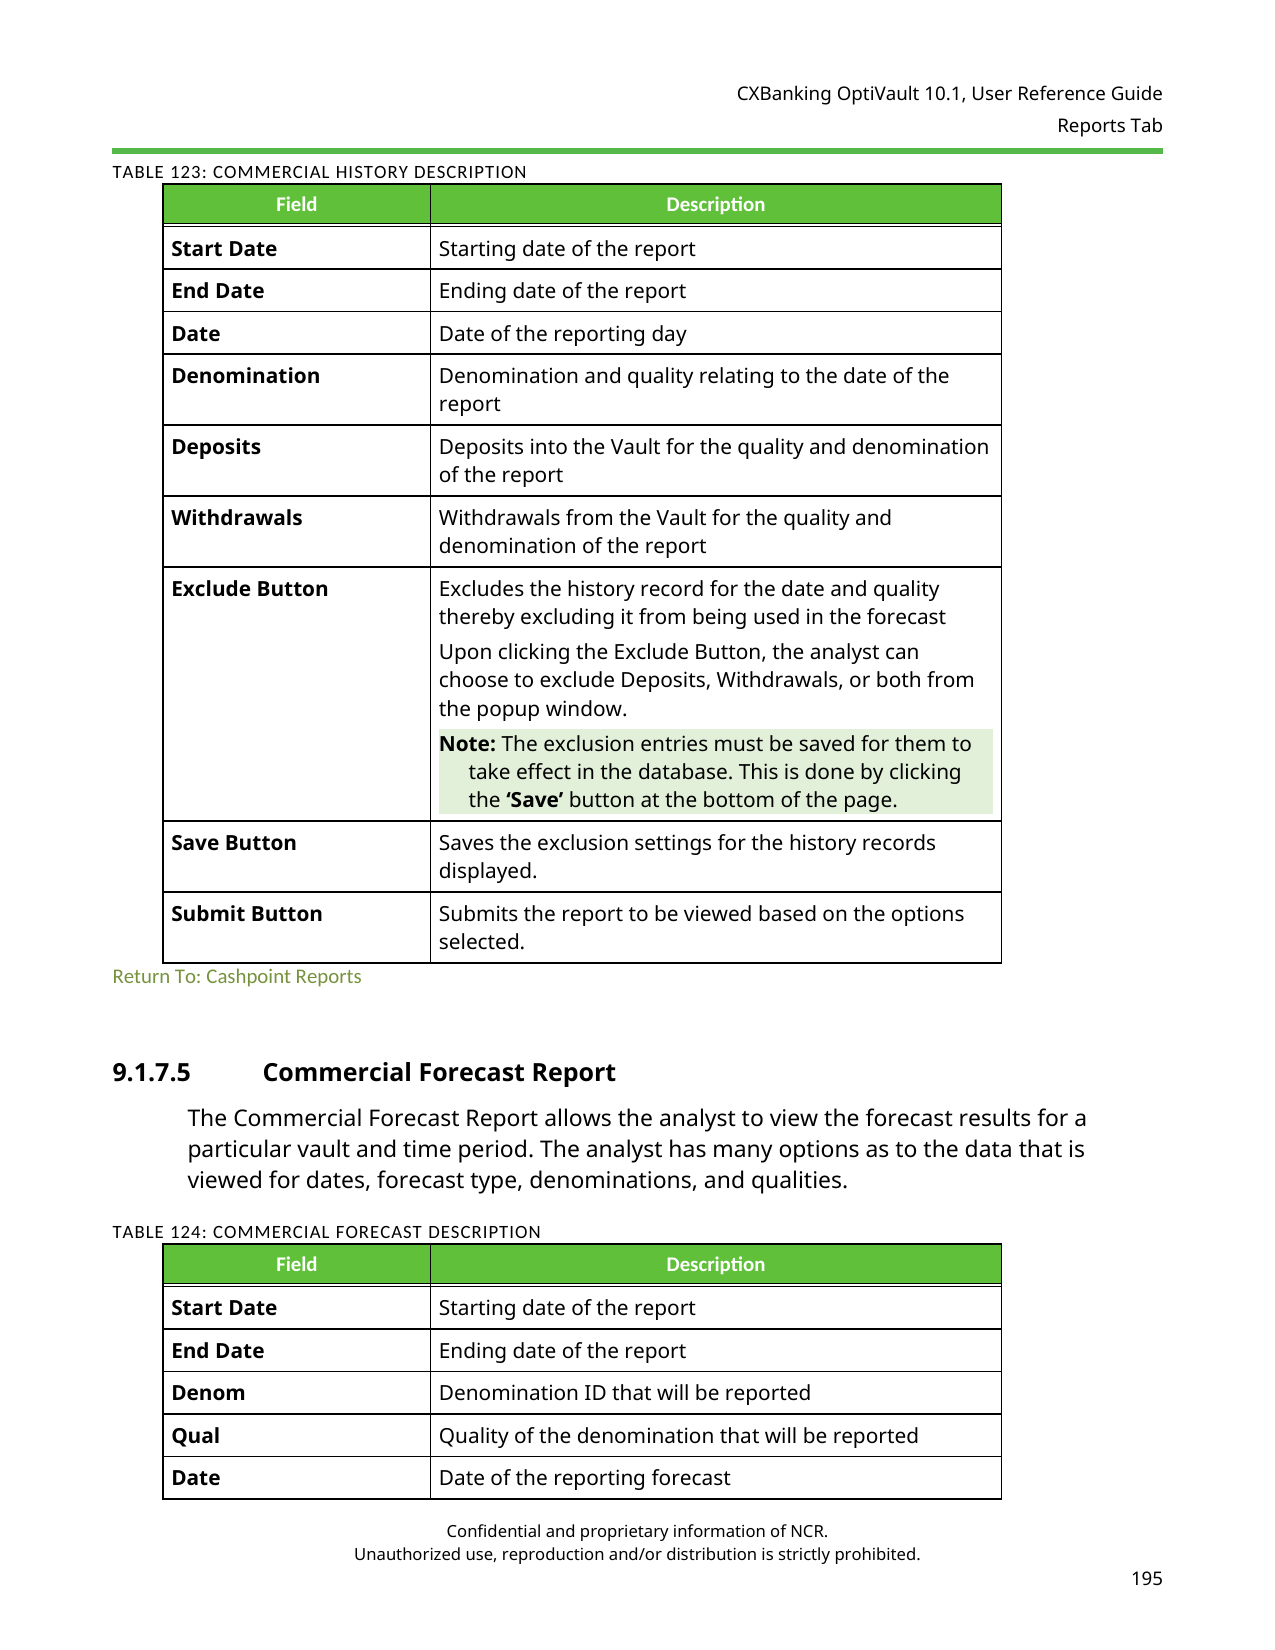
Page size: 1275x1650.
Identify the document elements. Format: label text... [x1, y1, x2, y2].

subtitle Commercial Forecast Report [112, 1055, 1163, 1089]
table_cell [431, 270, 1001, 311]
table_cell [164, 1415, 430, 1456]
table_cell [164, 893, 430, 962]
text The Commercial Forecast Report allows the analyst to view the forecast results for a particular vault and time period. The analyst has many options as to the data that is viewed for dates, forecast type, denominations, and qualities. [187, 1101, 1163, 1195]
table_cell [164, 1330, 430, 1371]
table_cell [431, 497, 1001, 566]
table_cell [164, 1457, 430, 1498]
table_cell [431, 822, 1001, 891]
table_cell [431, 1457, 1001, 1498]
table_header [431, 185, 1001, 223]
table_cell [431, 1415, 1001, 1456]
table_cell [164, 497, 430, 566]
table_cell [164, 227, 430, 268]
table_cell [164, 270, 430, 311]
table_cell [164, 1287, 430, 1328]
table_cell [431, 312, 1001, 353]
text Return To: Cashpoint Reports [112, 964, 1163, 989]
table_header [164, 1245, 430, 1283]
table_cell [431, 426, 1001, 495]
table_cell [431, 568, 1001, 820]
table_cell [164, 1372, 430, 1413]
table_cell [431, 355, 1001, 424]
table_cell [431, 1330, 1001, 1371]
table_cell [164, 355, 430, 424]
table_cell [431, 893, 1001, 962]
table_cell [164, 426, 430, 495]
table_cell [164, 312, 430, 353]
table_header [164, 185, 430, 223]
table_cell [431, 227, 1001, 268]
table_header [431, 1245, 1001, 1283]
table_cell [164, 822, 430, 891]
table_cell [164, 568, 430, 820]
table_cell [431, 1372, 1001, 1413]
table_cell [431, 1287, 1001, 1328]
